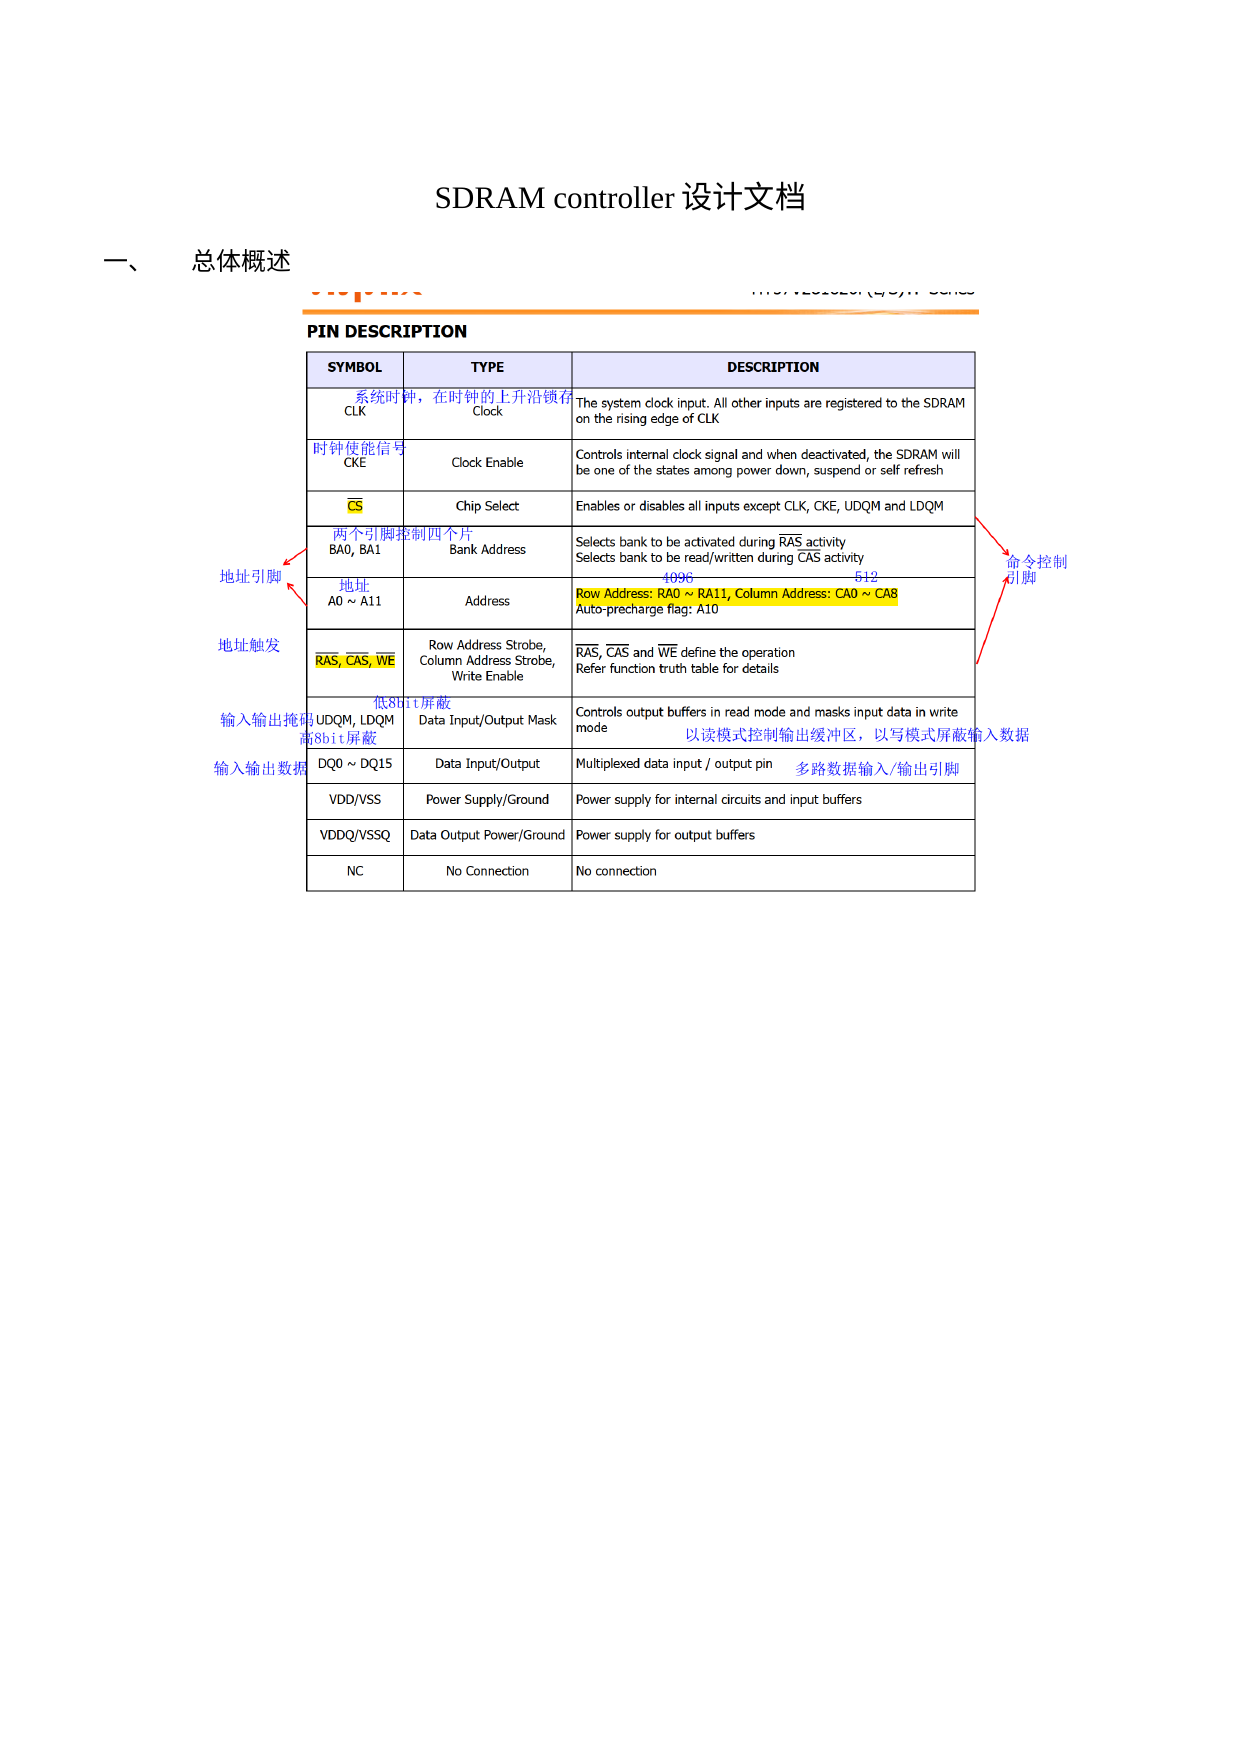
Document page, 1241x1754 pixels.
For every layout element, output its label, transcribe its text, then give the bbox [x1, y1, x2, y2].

text SDRAM controller设计文档 [103, 162, 1137, 227]
picture [209, 292, 1075, 896]
list 总体概述 [103, 227, 1137, 292]
